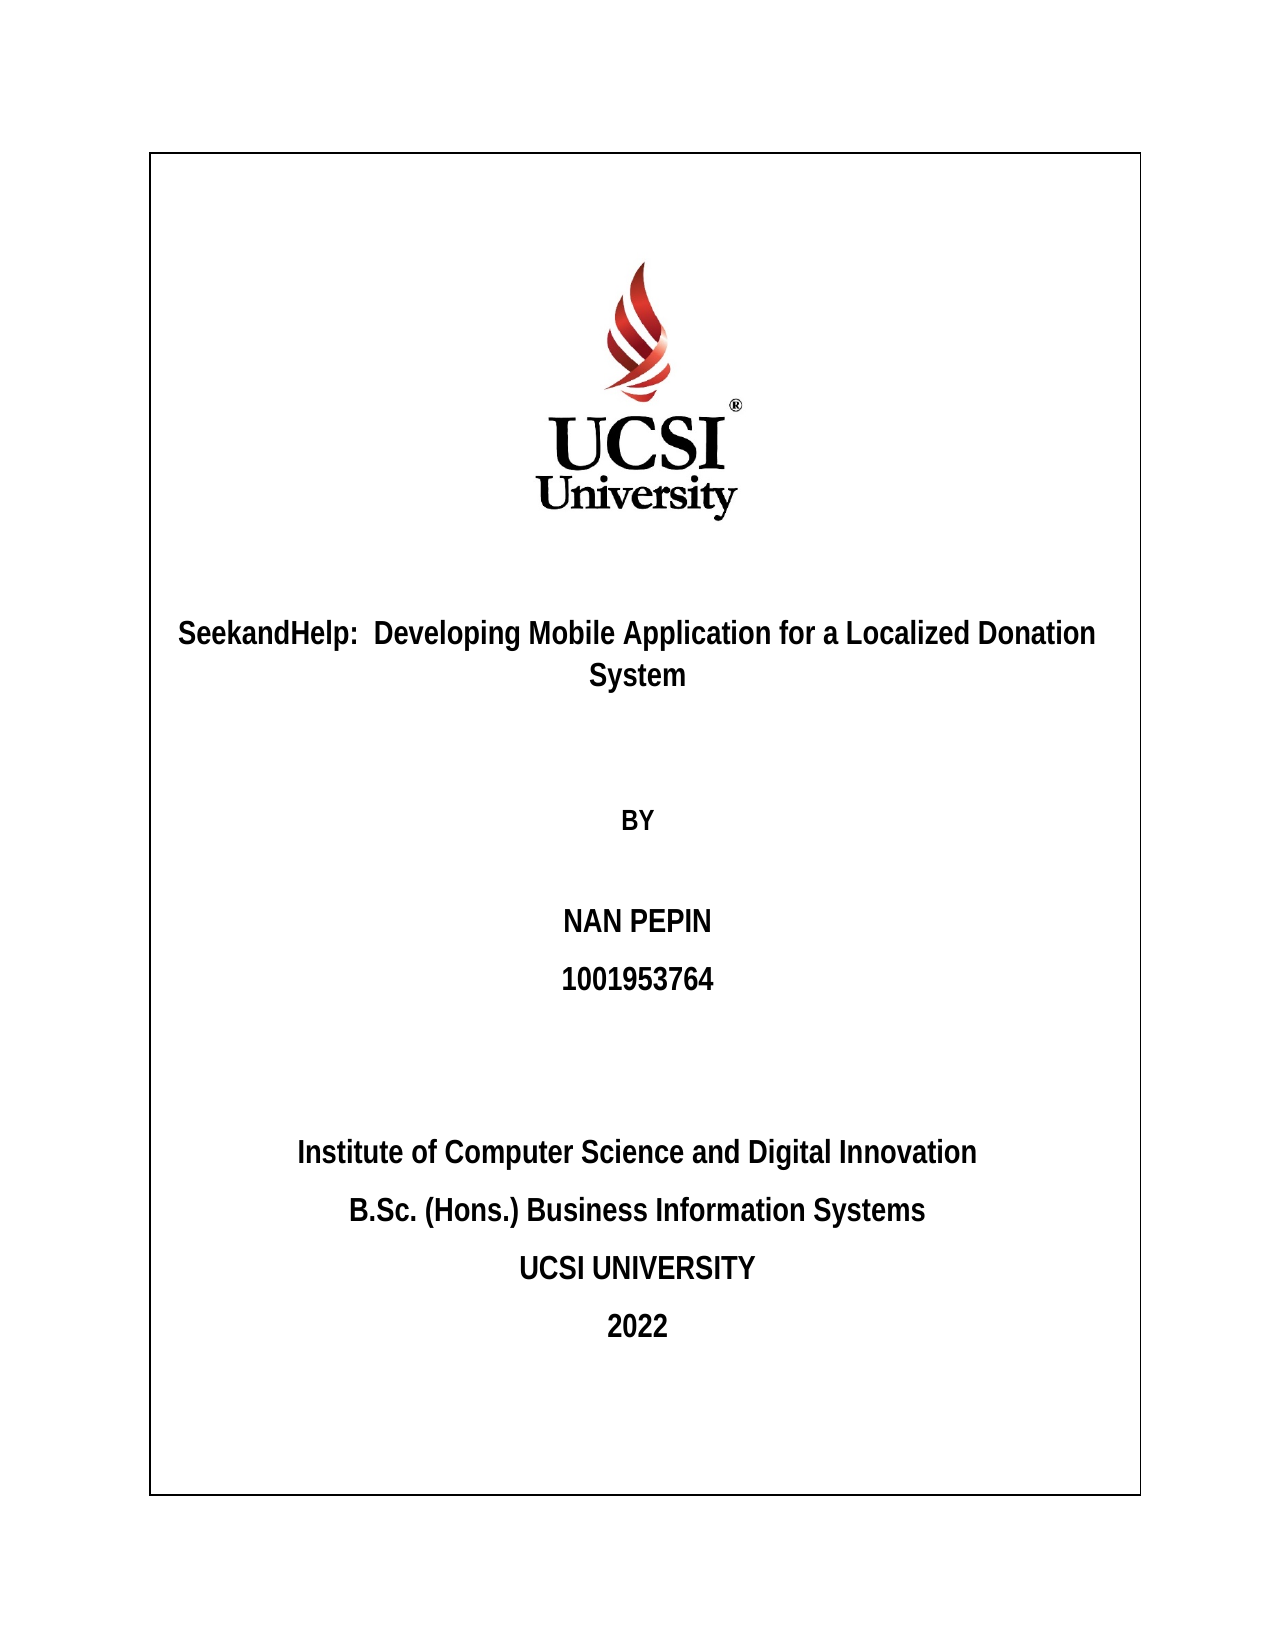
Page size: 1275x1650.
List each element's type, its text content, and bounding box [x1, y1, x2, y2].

text SeekandHelp: Developing Mobile Application for a Localized Donation System [151, 614, 1125, 693]
text B.Sc. (Hons.) Business Information Systems [151, 1190, 1125, 1229]
text NAN PEPIN [151, 901, 1125, 939]
text 1001953764 [151, 959, 1125, 997]
text Institute of Computer Science and Digital Innovation [151, 1132, 1125, 1171]
text 2022 [151, 1306, 1125, 1344]
picture [516, 242, 759, 535]
text BY [151, 803, 1125, 836]
